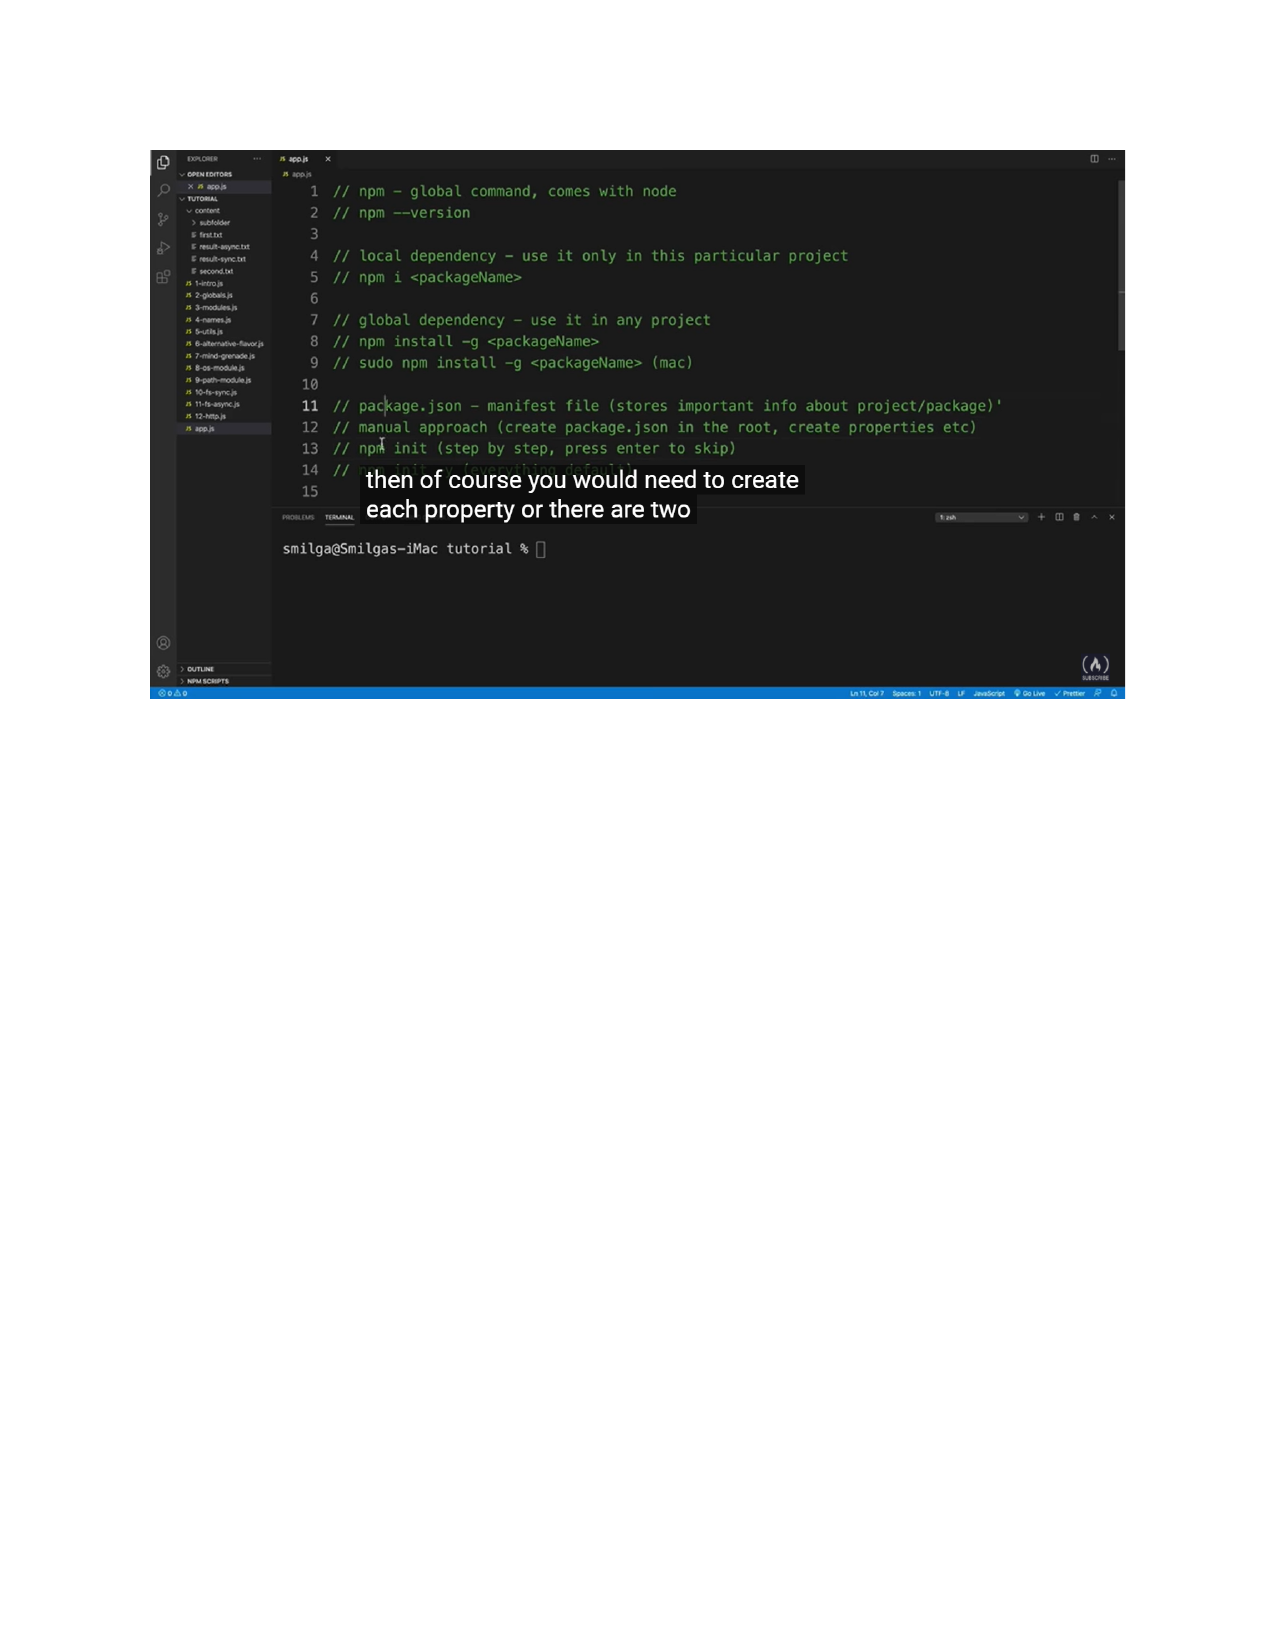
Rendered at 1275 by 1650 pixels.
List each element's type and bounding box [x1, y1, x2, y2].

picture [150, 150, 1125, 699]
